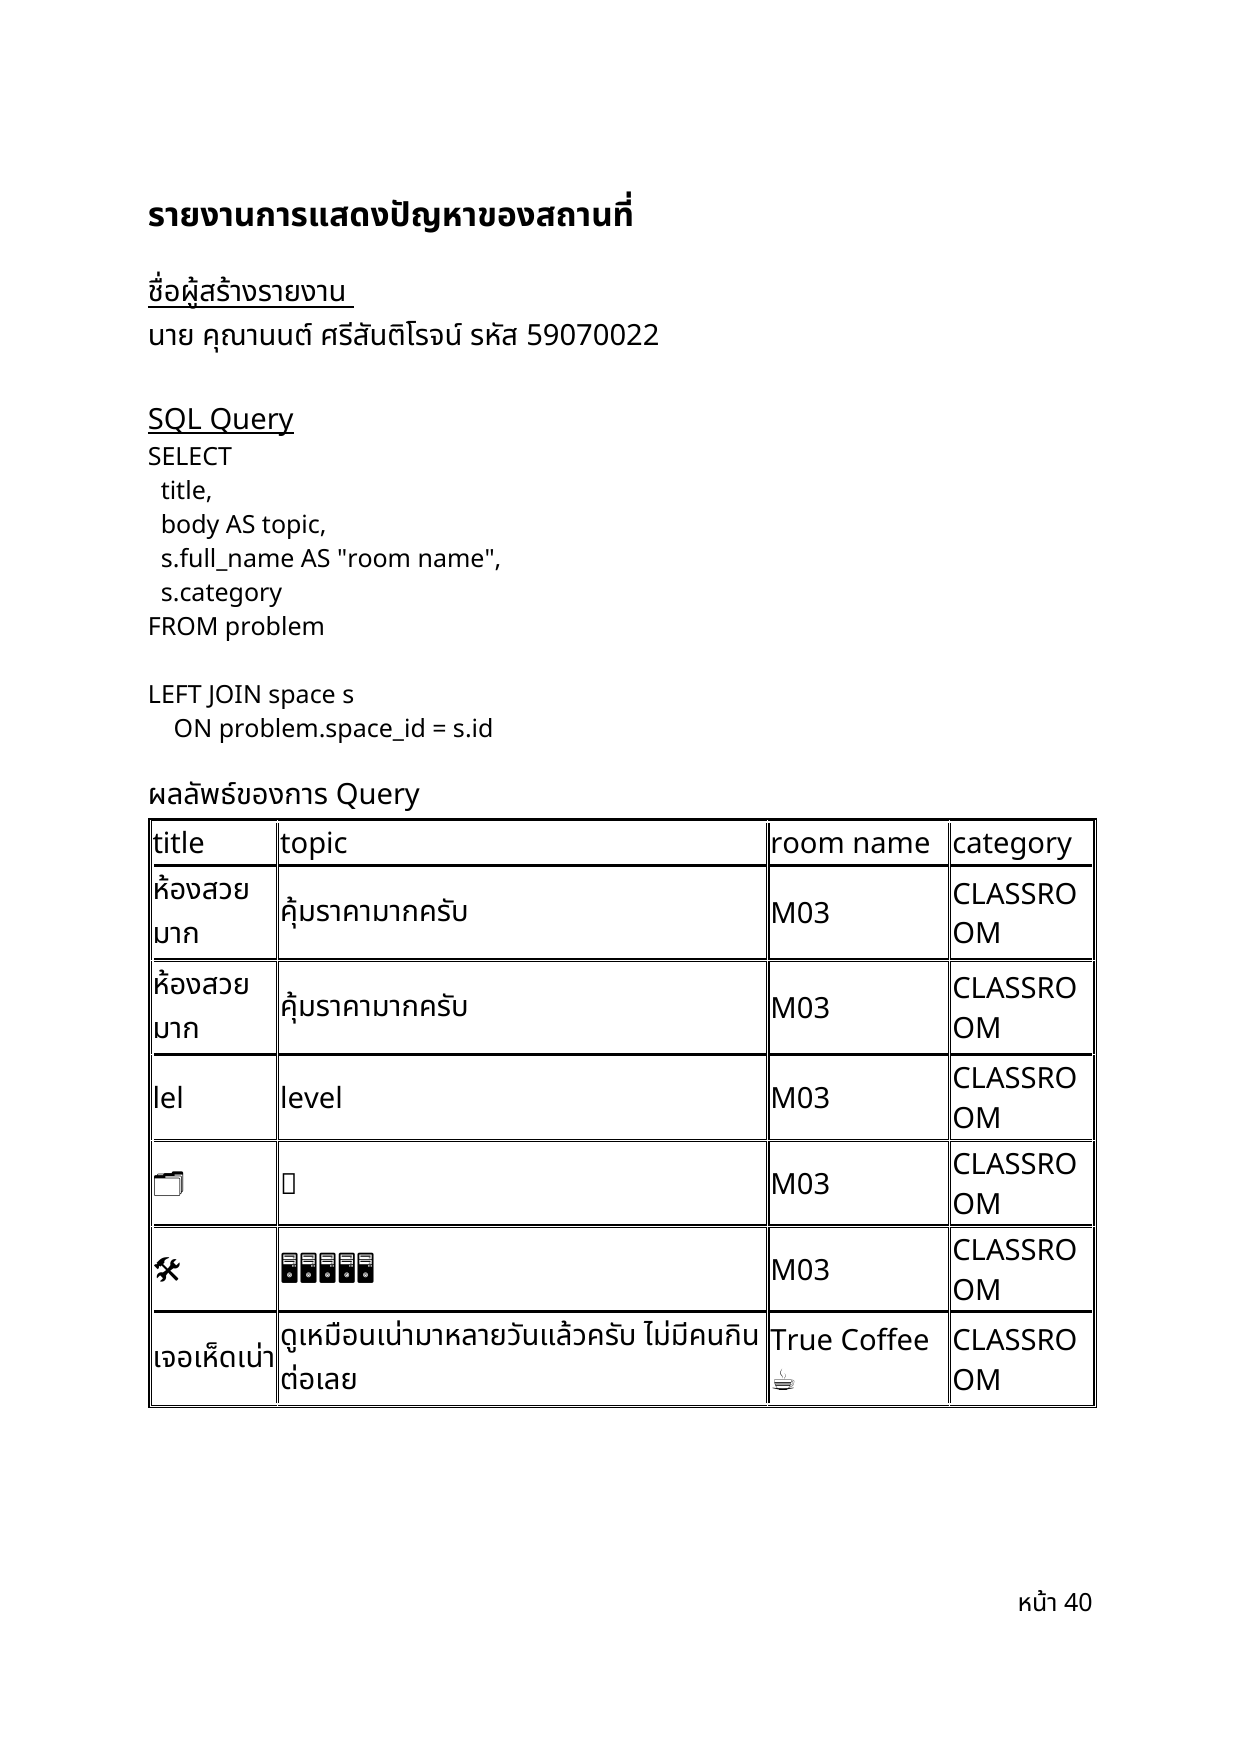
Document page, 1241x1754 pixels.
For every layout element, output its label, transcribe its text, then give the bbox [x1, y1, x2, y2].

table_cell คุ้มราคามากครับ [279, 962, 766, 1053]
text SELECT title, body AS topic, s.full_name AS "room name", s.category [148, 438, 1092, 608]
table_cell M03 [770, 962, 948, 1053]
table_cell CLASSROOM [951, 864, 1093, 958]
table_cell เจอเห็ดเน่า [152, 1310, 278, 1404]
table_header title [152, 821, 278, 864]
table_cell CLASSROOM [951, 1139, 1094, 1224]
table_cell 🖥🖥🖥🖥🖥 [279, 1228, 766, 1310]
table_cell CLASSROOM [951, 958, 1094, 1053]
table_cell 🛠🚀 [152, 1224, 276, 1310]
table_cell 🗂 [152, 1139, 276, 1224]
table_cell M03 [770, 1228, 948, 1310]
table_cell ห้องสวยมาก [152, 958, 276, 1053]
text ชื่อผู้สร้างรายงาน [148, 271, 1092, 314]
table_cell level [279, 1056, 766, 1138]
table_cell ดูเหมือนเน่ามาหลายวันแล้วครับ ไม่มีคนกินต่อเลย [278, 1310, 768, 1404]
text SQL Query [148, 398, 1092, 438]
table_header topic [278, 820, 768, 864]
table_cell lel [150, 1053, 276, 1138]
table_cell ห้องสวยมาก [152, 864, 276, 958]
table_header category [950, 821, 1093, 864]
subtitle รายงานการแสดงปัญหาของสถานที่ [148, 191, 1092, 242]
table_cell M03 [770, 867, 948, 958]
table_cell M03 [770, 1056, 948, 1138]
table_header room name [768, 821, 950, 864]
text นาย คุณานนต์ ศรีสันติโรจน์ รหัส 59070022 [148, 314, 1092, 359]
table_cell คุ้มราคามากครับ [279, 867, 766, 958]
table_cell CLASSROOM [950, 1310, 1093, 1404]
text FROM problem LEFT JOIN space s ON problem.space_id = s.id [148, 608, 1092, 745]
text ผลลัพธ์ของการ Query [148, 773, 1092, 818]
table_cell True Coffee ☕️ [768, 1313, 950, 1404]
table_cell CLASSROOM [951, 1053, 1095, 1138]
table_cell 🌝 [279, 1142, 766, 1224]
table_cell CLASSROOM [951, 1224, 1094, 1310]
table_cell M03 [770, 1142, 948, 1224]
